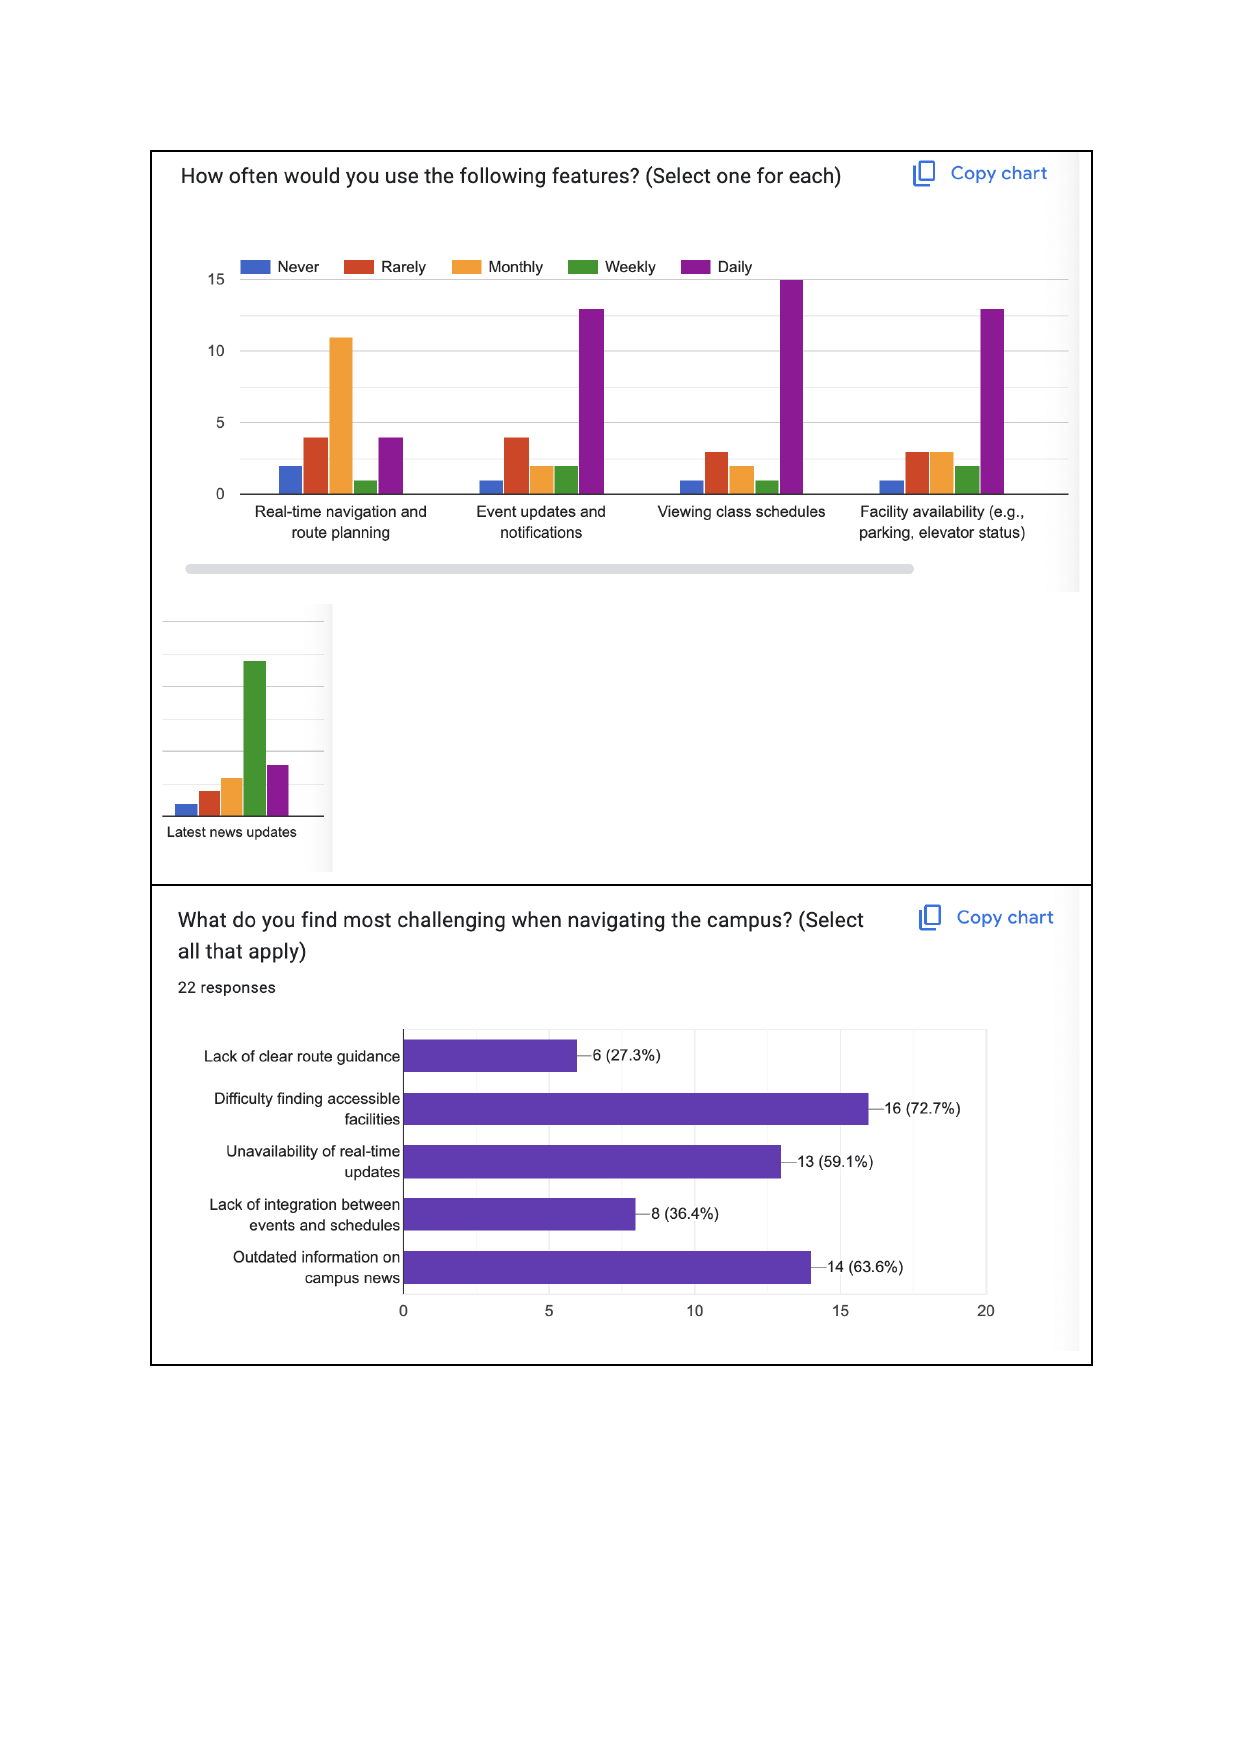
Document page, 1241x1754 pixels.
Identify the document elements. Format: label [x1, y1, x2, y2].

picture [162, 886, 1080, 1351]
picture [162, 604, 333, 872]
table_cell [152, 886, 1091, 1364]
picture [162, 152, 1080, 592]
table_cell [152, 152, 1091, 884]
